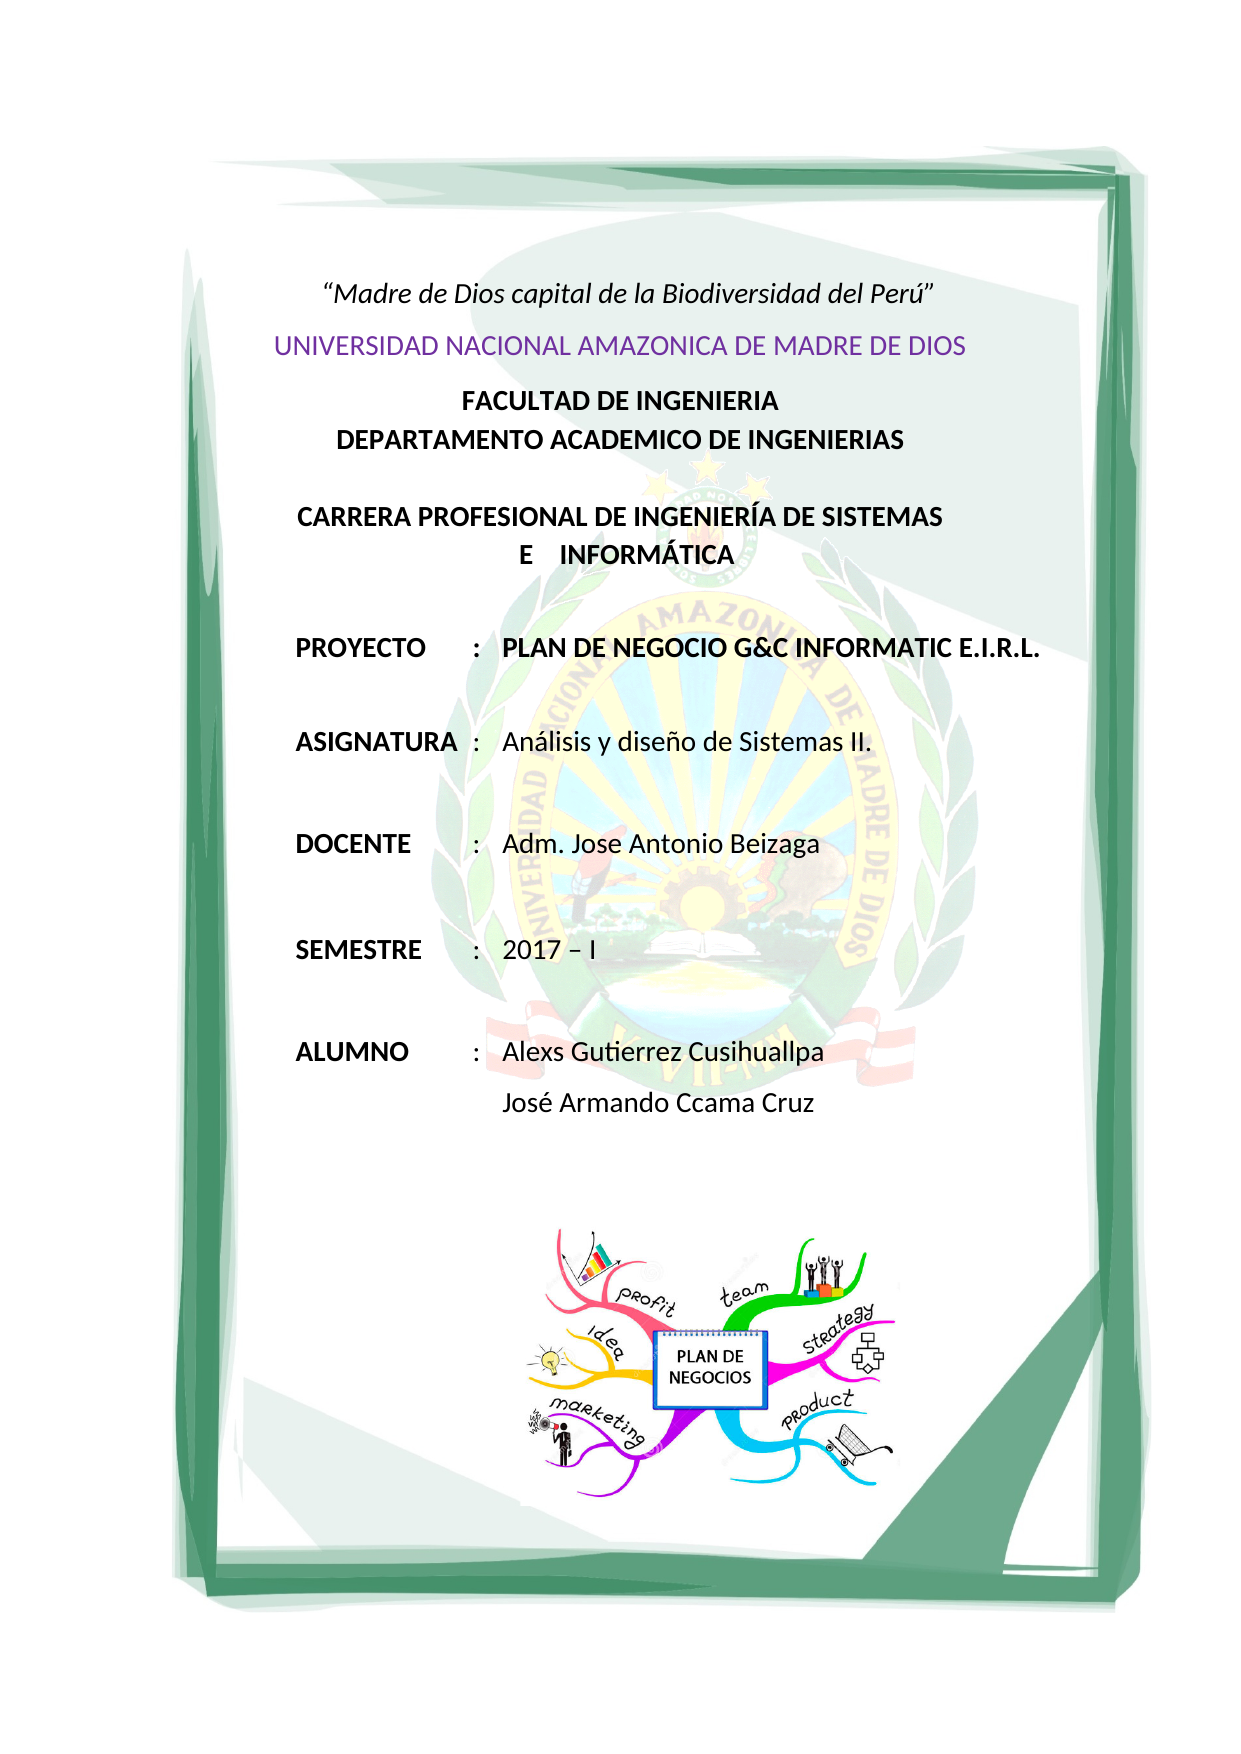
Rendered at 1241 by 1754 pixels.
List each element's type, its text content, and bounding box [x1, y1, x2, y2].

text PROYECTO : PLAN DE NEGOCIO G&C INFORMATIC E.I.R.L. [222, 629, 1063, 665]
text SEMESTRE : 2017 – I [295, 931, 945, 967]
text CARRERA PROFESIONAL DE INGENIERÍA DE SISTEMAS [295, 498, 945, 533]
text FACULTAD DE INGENIERIA [295, 382, 945, 418]
text DOCENTE : Adm. Jose Antonio Beizaga [295, 825, 1063, 861]
text E INFORMÁTICA [295, 536, 945, 572]
text José Armando Ccama Cruz [295, 1084, 945, 1119]
text “Madre de Dios capital de la Biodiversidad del Perú” [295, 275, 945, 311]
text ASIGNATURA : Análisis y diseño de Sistemas II. [295, 723, 1048, 759]
text ALUMNO : Alexs Gutierrez Cusihuallpa [295, 1033, 945, 1068]
text DEPARTAMENTO ACADEMICO DE INGENIERIAS [295, 421, 945, 456]
text UNIVERSIDAD NACIONAL AMAZONICA DE MADRE DE DIOS [266, 327, 974, 363]
picture [171, 146, 1152, 1613]
